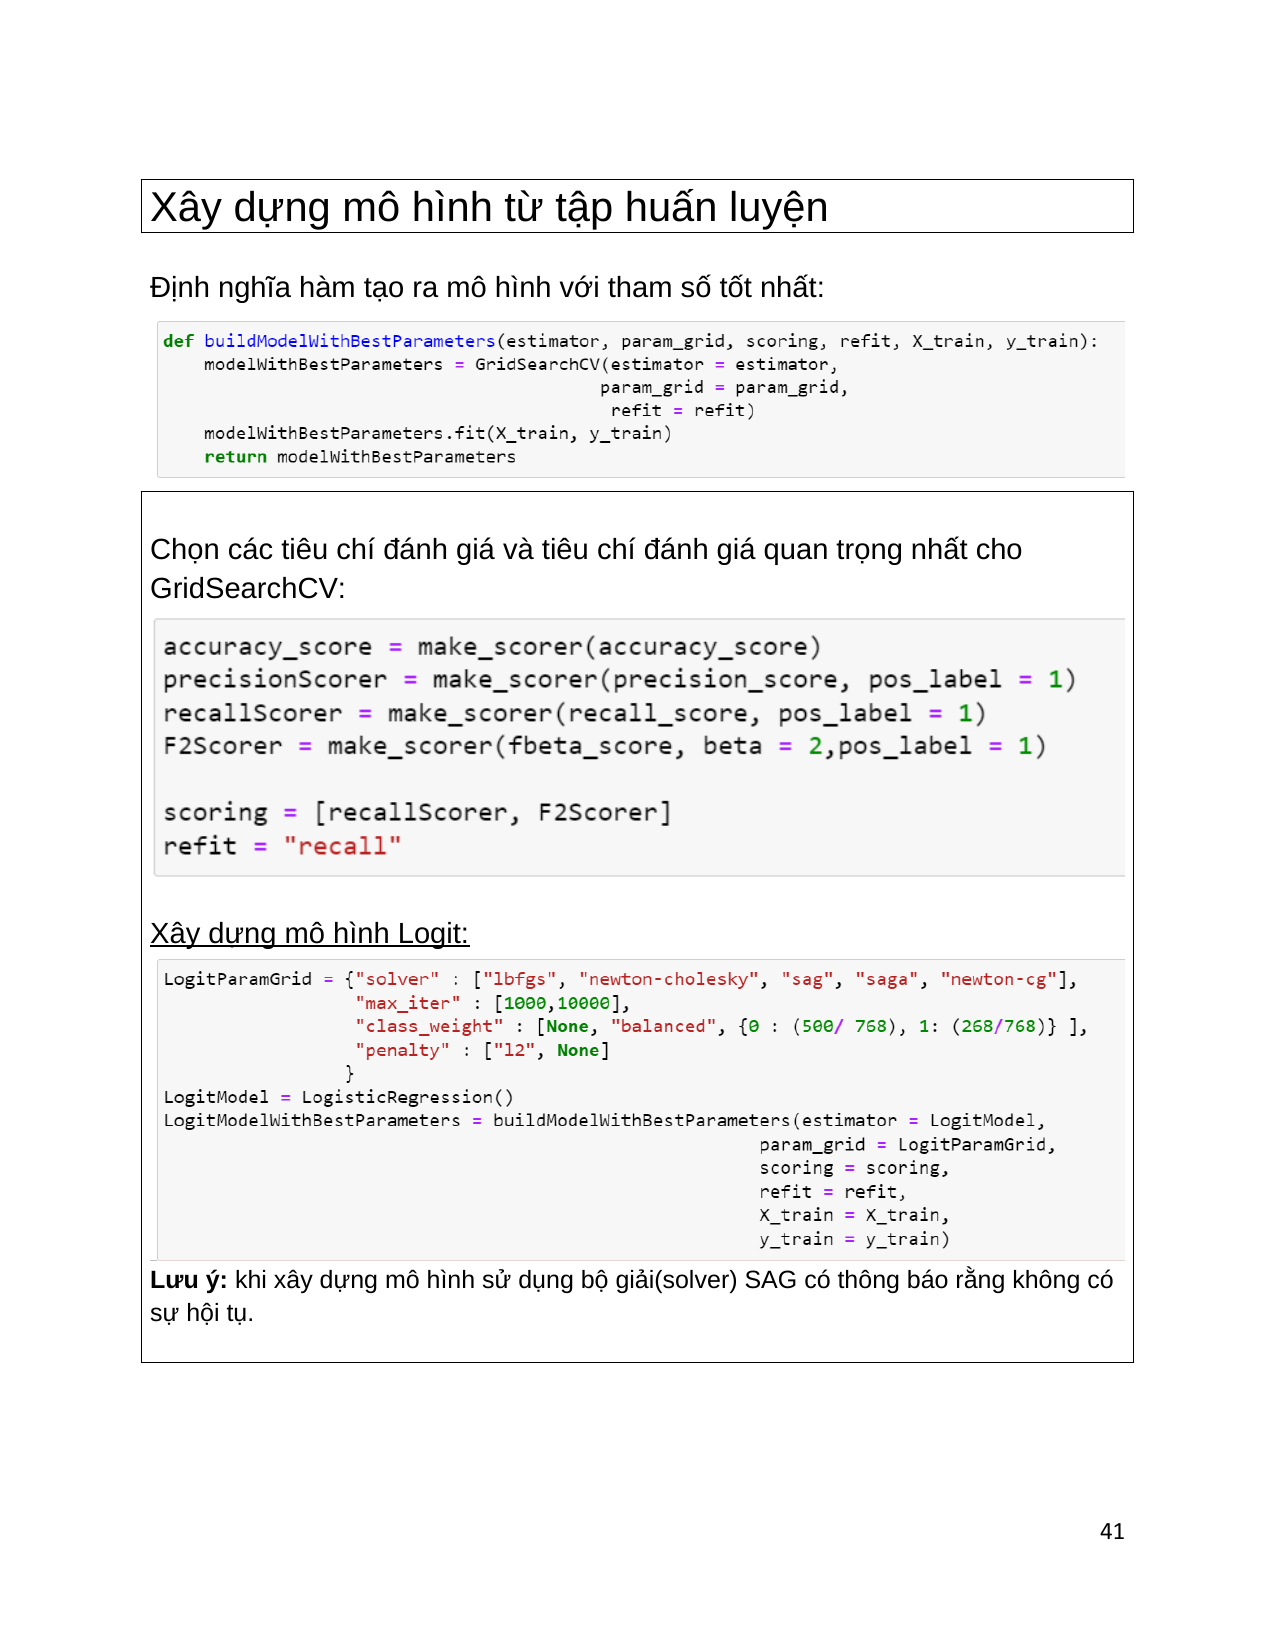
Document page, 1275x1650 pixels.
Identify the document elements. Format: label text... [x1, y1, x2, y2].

subtitle Định nghĩa hàm tạo ra mô hình với tham số tốt nhất: [150, 270, 1125, 303]
subtitle Xây dựng mô hình từ tập huấn luyện [142, 180, 1133, 232]
picture [150, 953, 1125, 1261]
text Lưu ý: khi xây dựng mô hình sử dụng bộ giải(solver) SAG có thông báo rằng không có sự hội tụ. [142, 1262, 1133, 1327]
picture [150, 608, 1125, 912]
picture [150, 311, 1125, 491]
